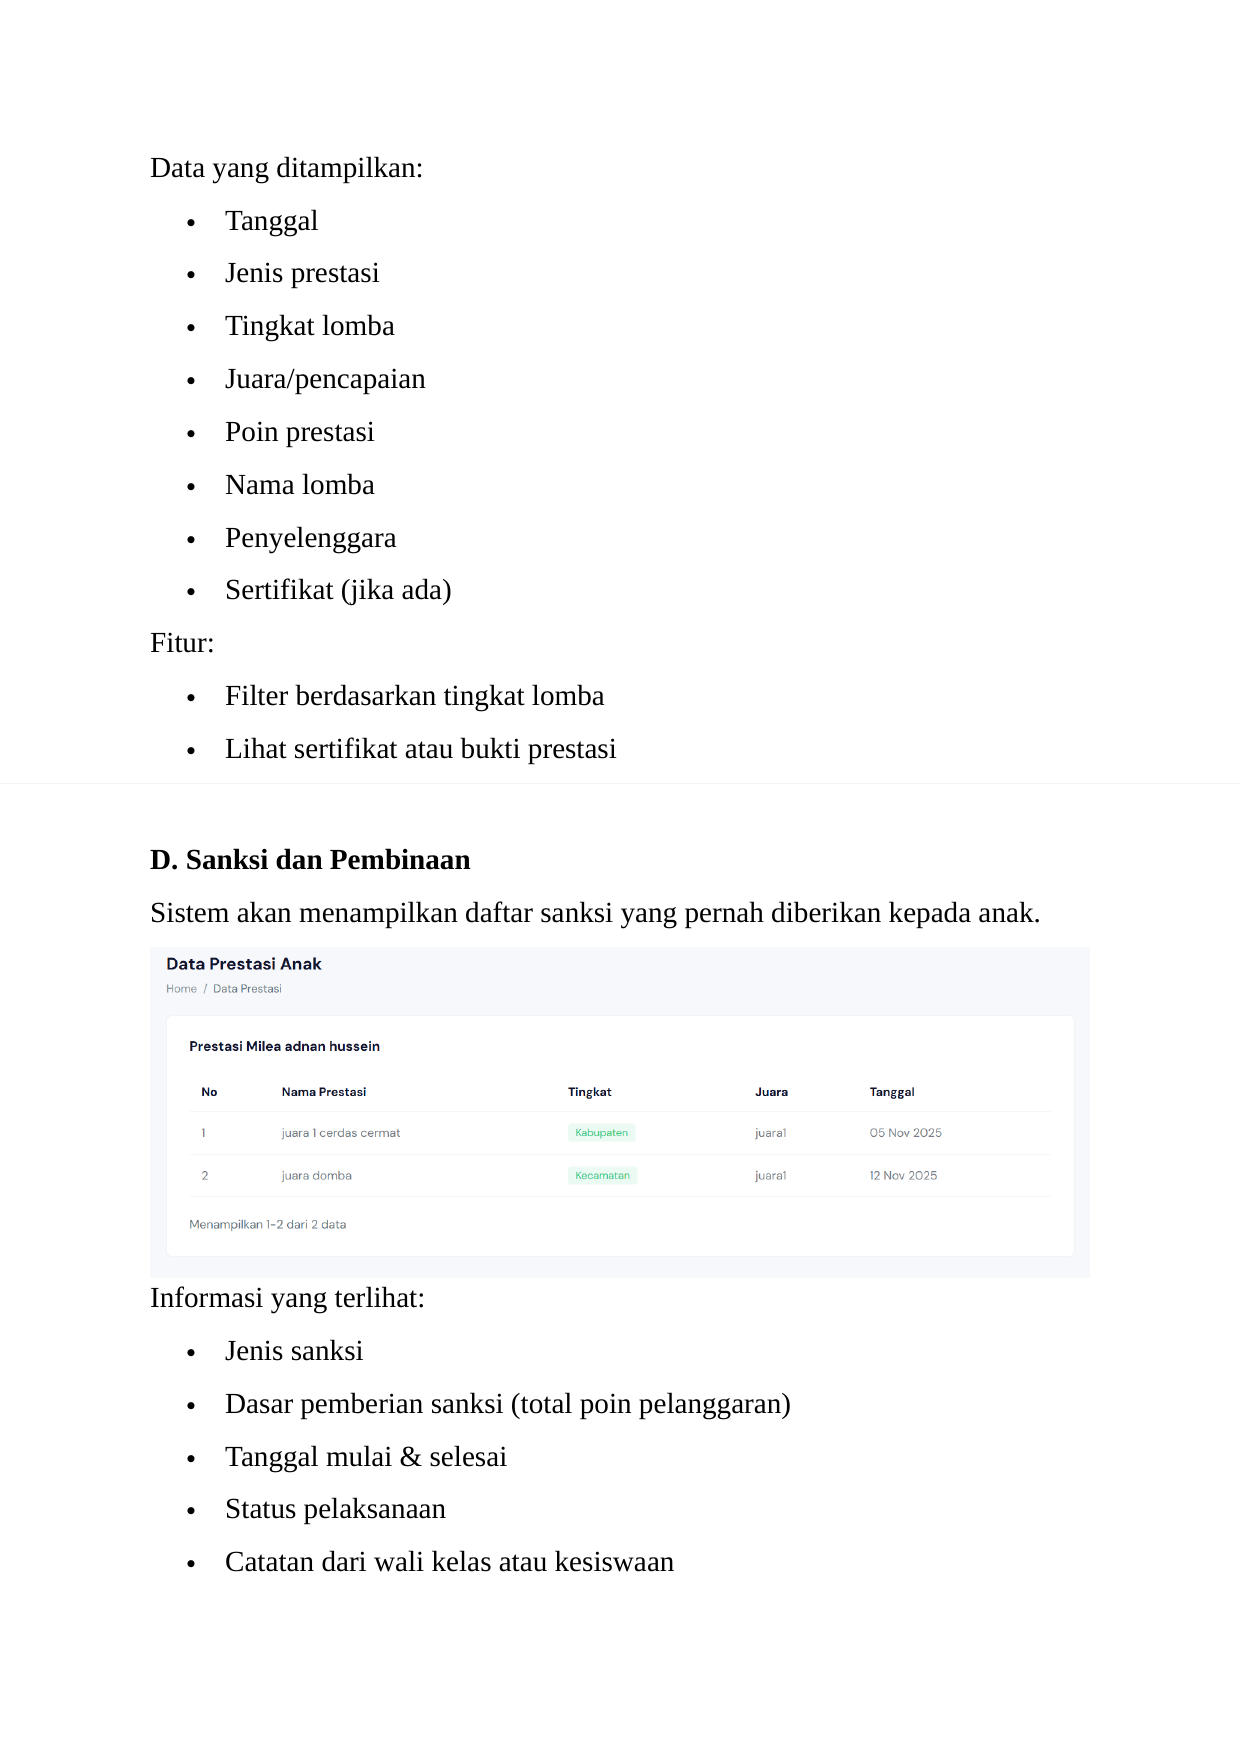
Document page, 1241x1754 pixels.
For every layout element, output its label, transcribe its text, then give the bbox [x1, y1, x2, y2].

list Penyelenggara [187, 520, 1090, 553]
text Informasi yang terlihat: [150, 1278, 1090, 1314]
picture [150, 947, 1091, 1278]
list Filter berdasarkan tingkat lomba [187, 678, 1090, 712]
list Status pelaksanaan [187, 1492, 1090, 1525]
list Lihat sertifikat atau bukti prestasi [187, 731, 1090, 764]
list Tingkat lomba [187, 308, 1090, 342]
list Sertifikat (jika ada) [187, 572, 1090, 606]
list Jenis prestasi [187, 256, 1090, 289]
list Juara/pencapaian [187, 361, 1090, 395]
list Dasar pemberian sanksi (total poin pelanggaran) [187, 1386, 1090, 1419]
list Poin prestasi [187, 414, 1090, 448]
text Data yang ditampilkan: [150, 150, 1090, 183]
text Sistem akan menampilkan daftar sanksi yang pernah diberikan kepada anak. [150, 895, 1090, 928]
list Tanggal mulai & selesai [187, 1439, 1090, 1472]
list Catatan dari wali kelas atau kesiswaan [187, 1544, 1090, 1578]
text Fitur: [150, 625, 1090, 659]
text D. Sanksi dan Pembinaan [150, 784, 1090, 876]
list Jenis sanksi [187, 1333, 1090, 1367]
list Tanggal [187, 203, 1090, 236]
list Nama lomba [187, 467, 1090, 500]
